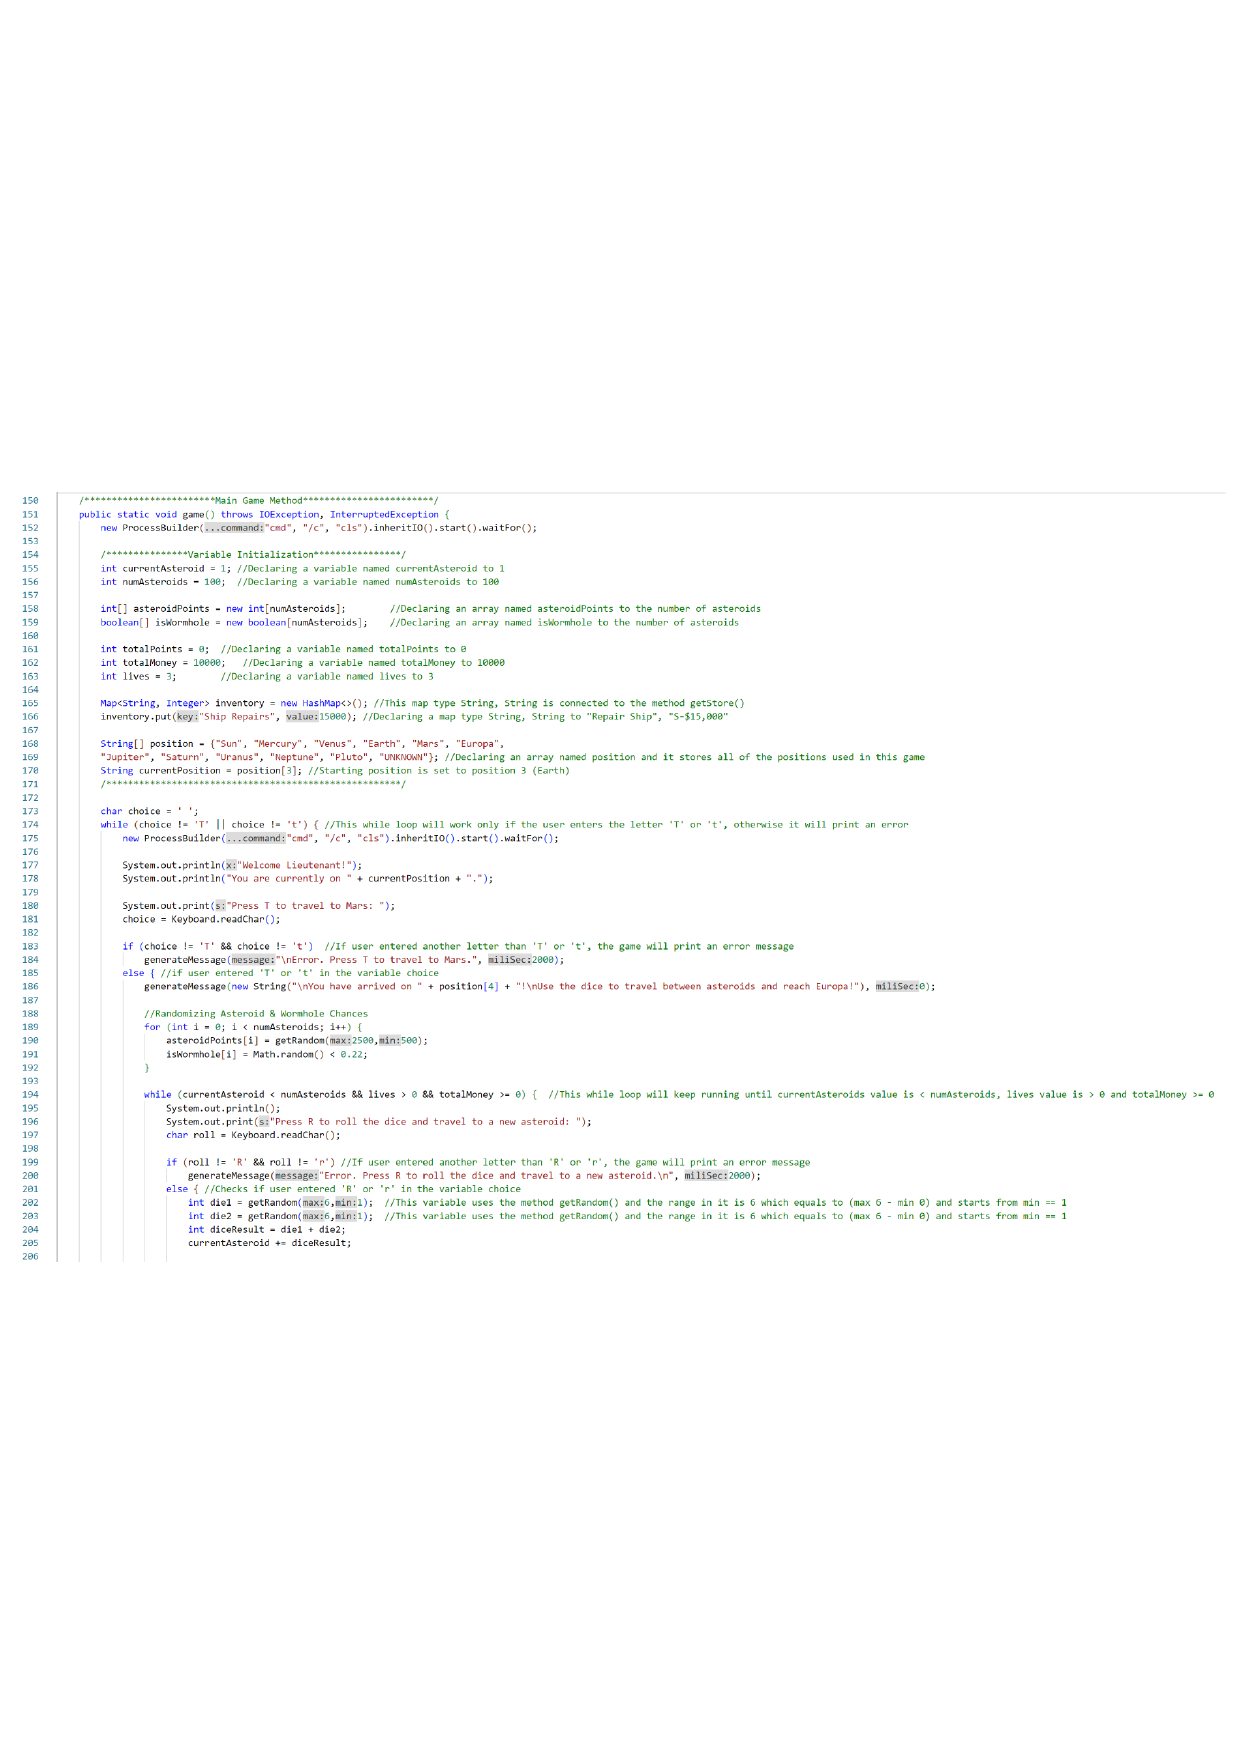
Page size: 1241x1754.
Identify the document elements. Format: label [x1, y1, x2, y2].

picture [14, 492, 1226, 1262]
